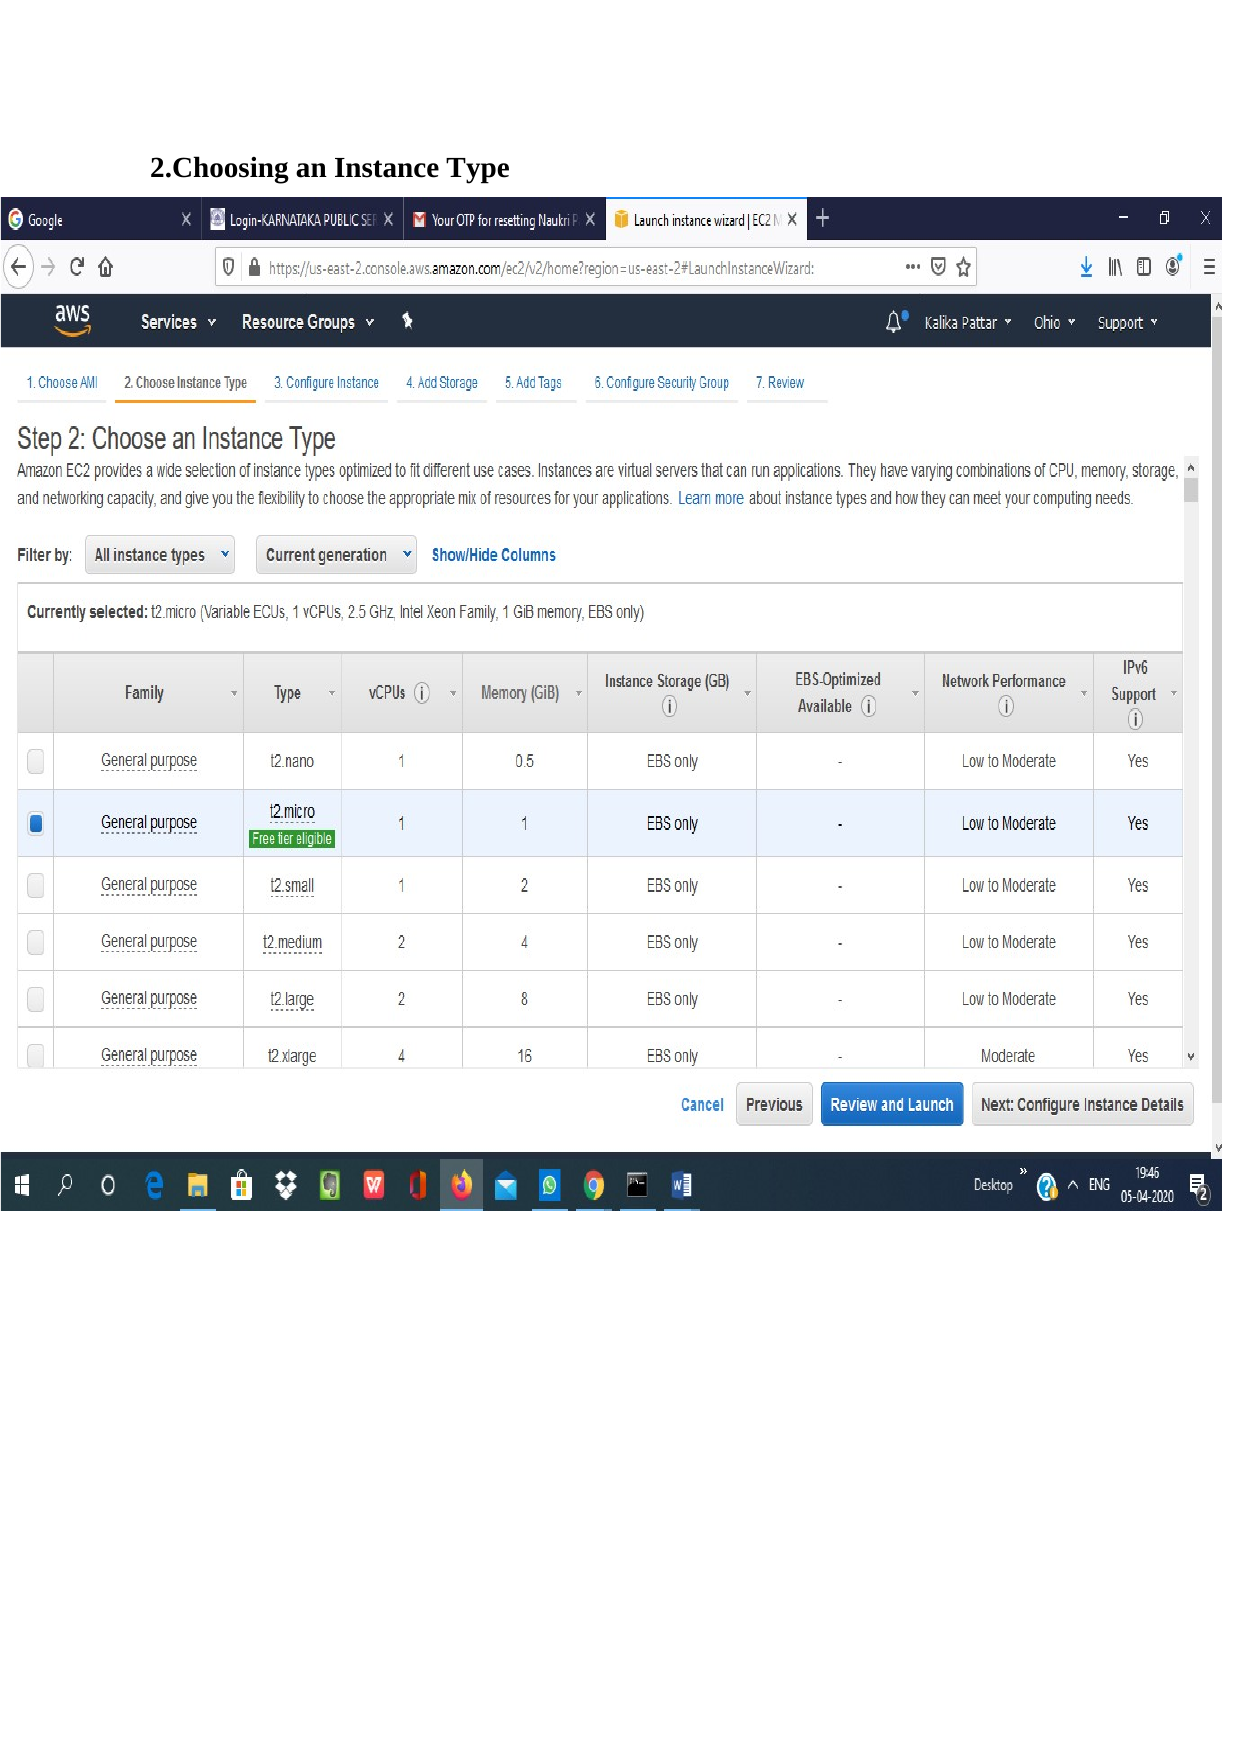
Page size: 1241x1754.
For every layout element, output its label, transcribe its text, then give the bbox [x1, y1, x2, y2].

picture [0, 197, 1221, 1210]
text 2.Choosing an Instance Type [150, 150, 1090, 183]
